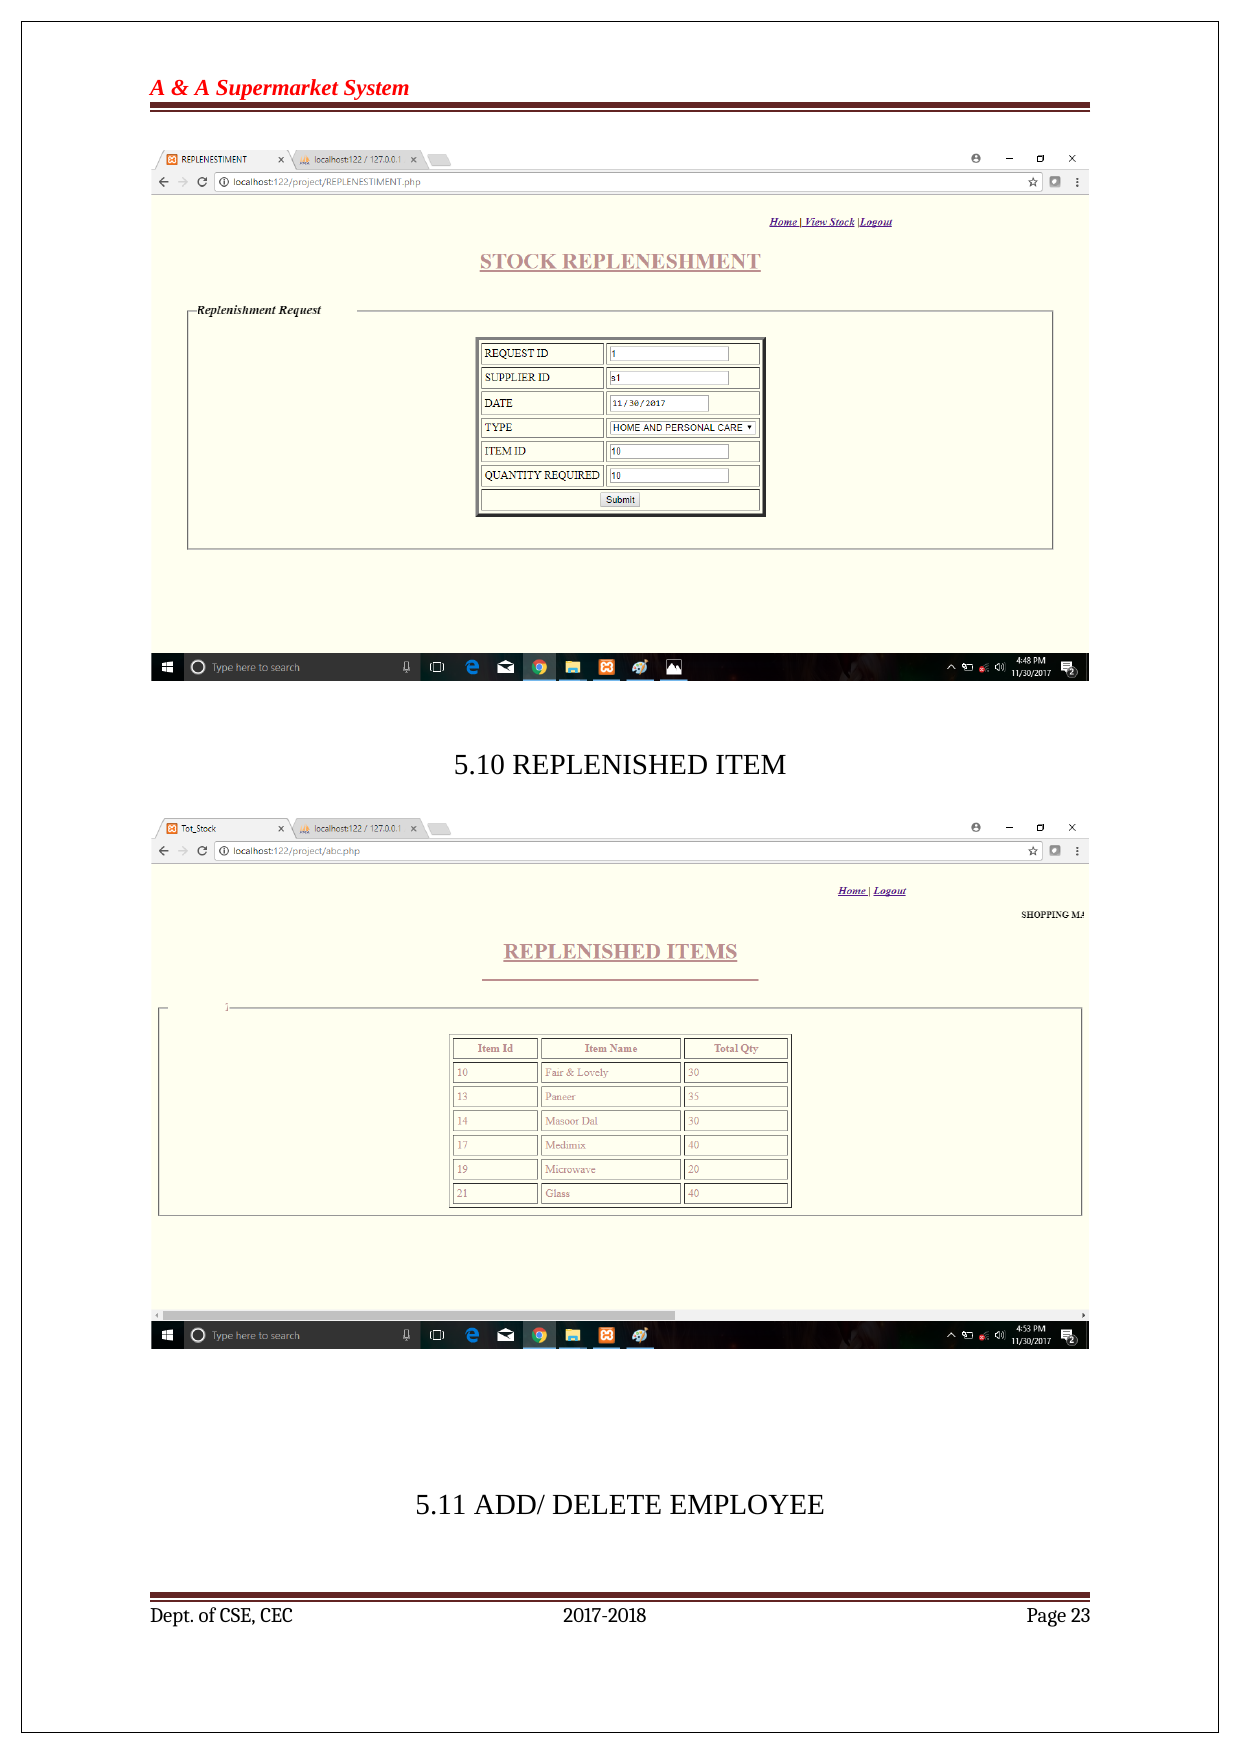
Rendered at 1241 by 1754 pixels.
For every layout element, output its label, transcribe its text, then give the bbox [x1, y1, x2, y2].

picture [151, 818, 1089, 1381]
text 5.11 ADD/ DELETE EMPLOYEE [150, 1487, 1090, 1520]
picture [151, 150, 1089, 713]
text 5.10 REPLENISHED ITEM [150, 747, 1090, 781]
